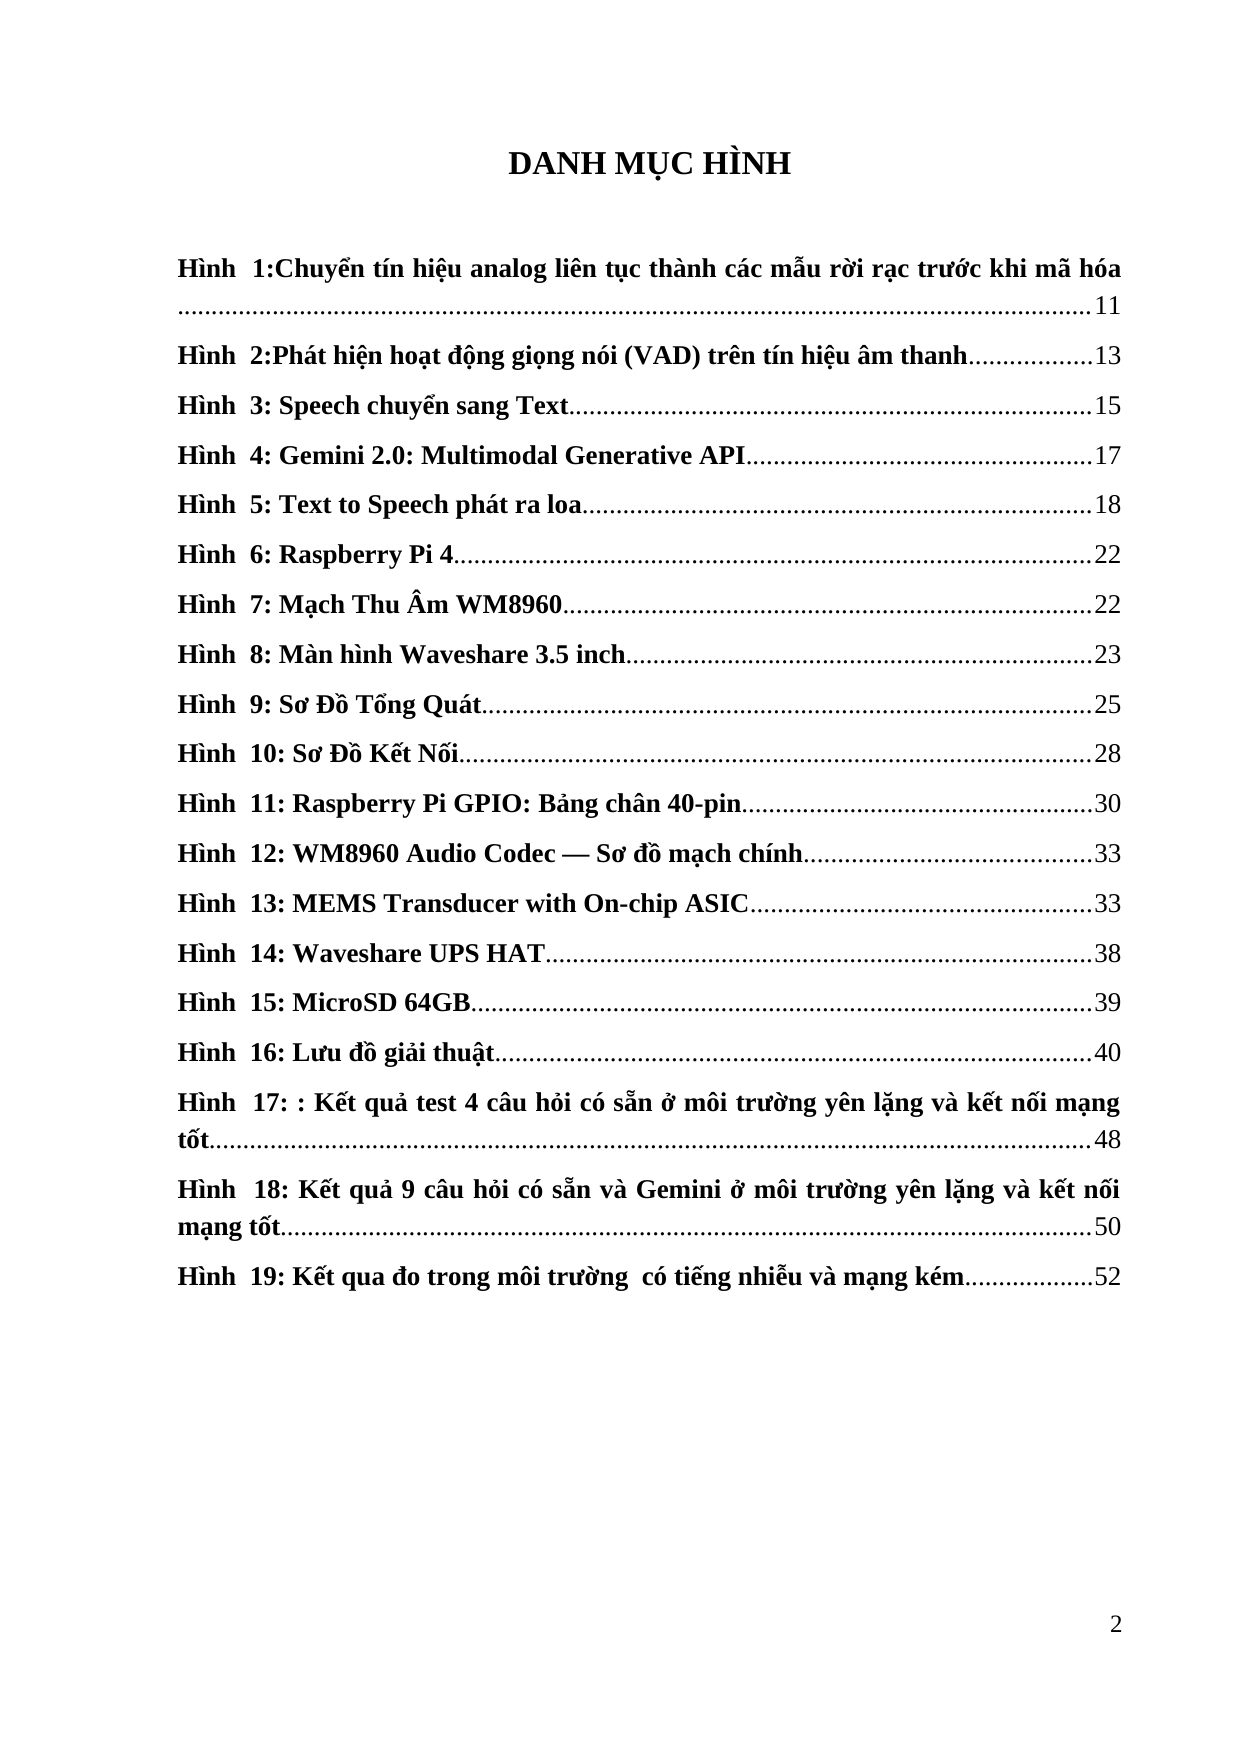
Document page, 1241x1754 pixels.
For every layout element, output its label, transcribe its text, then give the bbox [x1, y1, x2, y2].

text Hình 18: Kết quả 9 câu hỏi có sẵn và Gemini ở môi trường yên lặng và kết nối mạng tốt 50 [177, 1173, 1122, 1242]
text Hình 7: Mạch Thu Âm WM8960 22 [177, 588, 1122, 619]
text Hình 3: Speech chuyển sang Text 15 [177, 389, 1122, 420]
text Hình 14: Waveshare UPS HAT 38 [177, 937, 1122, 968]
text Hình 12: WM8960 Audio Codec — Sơ đồ mạch chính 33 [177, 837, 1122, 868]
text Hình 8: Màn hình Waveshare 3.5 inch 23 [177, 638, 1122, 669]
text Hình 10: Sơ Đồ Kết Nối 28 [177, 738, 1122, 769]
text Hình 5: Text to Speech phát ra loa 18 [177, 489, 1122, 520]
text Hình 4: Gemini 2.0: Multimodal Generative API 17 [177, 439, 1122, 470]
text Hình 2:Phát hiện hoạt động giọng nói (VAD) trên tín hiệu âm thanh 13 [177, 339, 1122, 370]
text Hình 15: MicroSD 64GB 39 [177, 987, 1122, 1018]
text Hình 1:Chuyển tín hiệu analog liên tục thành các mẫu rời rạc trước khi mã hóa 11 [177, 252, 1122, 321]
text Hình 11: Raspberry Pi GPIO: Bảng chân 40-pin 30 [177, 787, 1122, 818]
text Hình 13: MEMS Transducer with On-chip ASIC 33 [177, 887, 1122, 918]
subtitle DANH MỤC HÌNH [177, 143, 1122, 181]
text Hình 16: Lưu đồ giải thuật 40 [177, 1036, 1122, 1067]
text Hình 17: : Kết quả test 4 câu hỏi có sẵn ở môi trường yên lặng và kết nối mạng tốt 48 [177, 1086, 1122, 1154]
text Hình 6: Raspberry Pi 4 22 [177, 538, 1122, 569]
text Hình 19: Kết qua đo trong môi trường có tiếng nhiễu và mạng kém 52 [177, 1260, 1122, 1291]
text Hình 9: Sơ Đồ Tổng Quát 25 [177, 688, 1122, 719]
